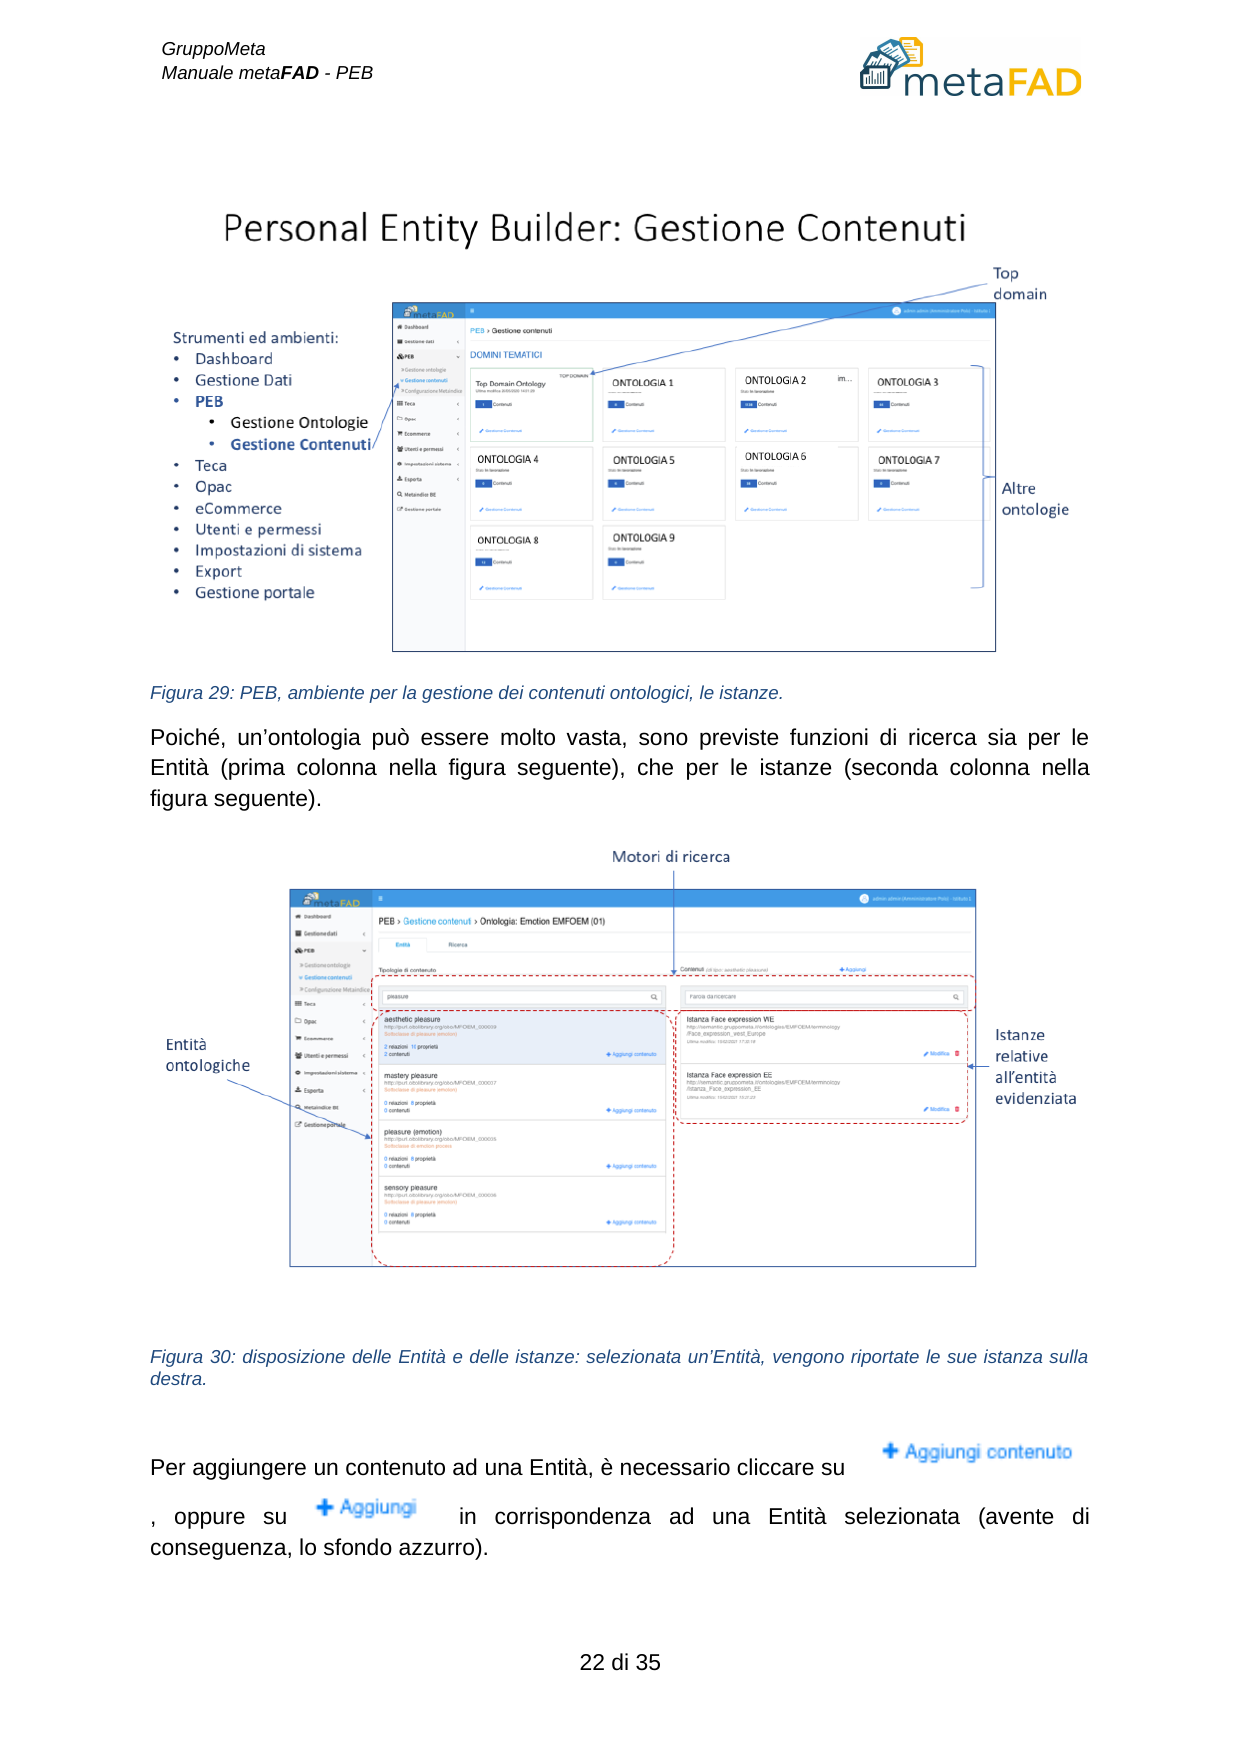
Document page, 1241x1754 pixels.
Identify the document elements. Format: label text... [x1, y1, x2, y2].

text Poiché, un’ontologia può essere molto vasta, sono previste funzioni di ricerca sia per le Entità (prima colonna nella figura seguente), che per le istanze (seconda colonna nella figura seguente). [150, 724, 1090, 811]
text Per aggiungere un contenuto ad una Entità, è necessario cliccare su , oppure su in corrispondenza ad una Entità selezionata (avente di conseguenza, lo sfondo azzurro). [150, 1410, 1090, 1560]
picture [860, 37, 1082, 96]
picture [852, 1410, 1091, 1476]
picture [150, 150, 1089, 678]
picture [305, 1484, 442, 1525]
picture [150, 814, 1089, 1343]
